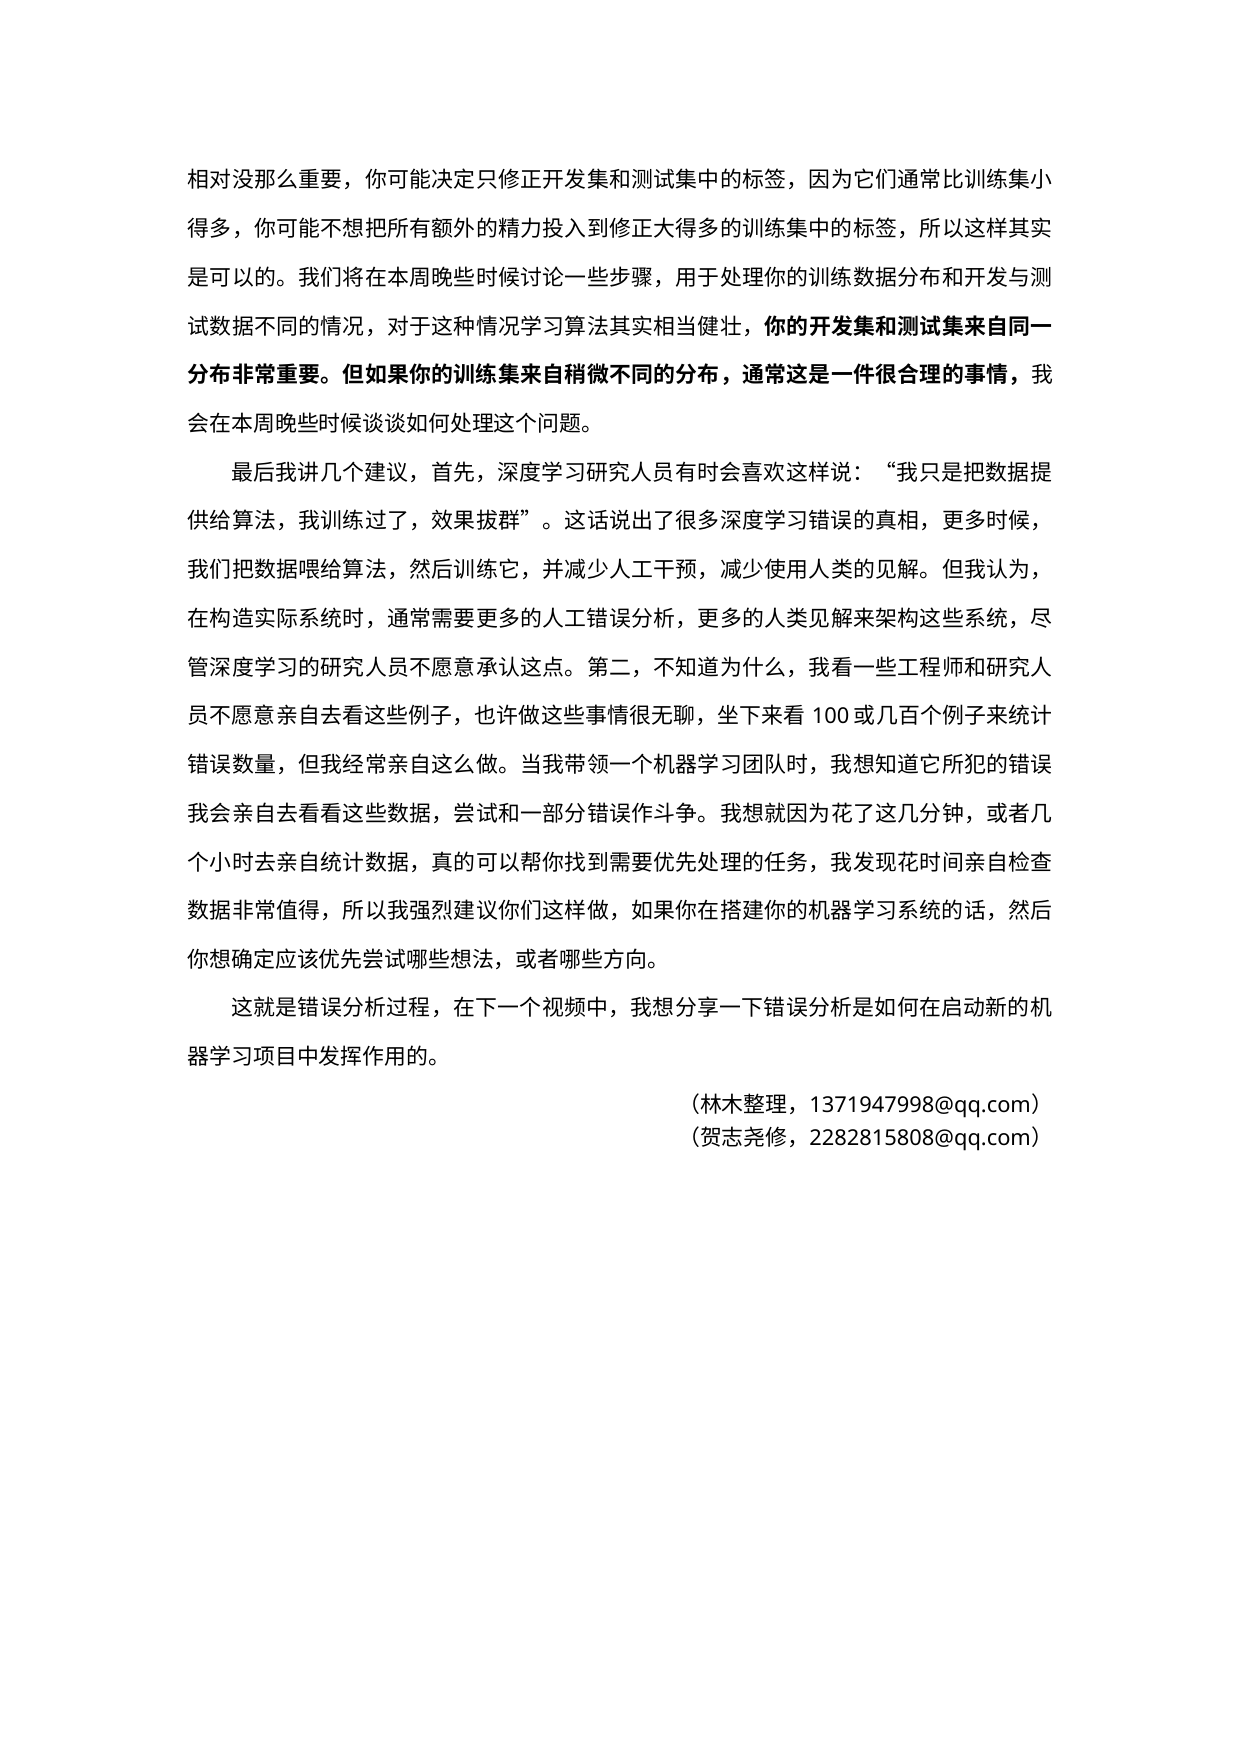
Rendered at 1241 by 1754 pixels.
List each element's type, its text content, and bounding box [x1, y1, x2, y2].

text （贺志尧修，2282815808@qq.com） [187, 1119, 1053, 1152]
text 最后我讲几个建议，首先，深度学习研究人员有时会喜欢这样说：“我只是把数据提供给算法，我训练过了，效果拔群”。这话说出了很多深度学习错误的真相，更多时候，我们把数据喂给算法，然后训练它，并减少人工干预，减少使用人类的见解。但我认为，在构造实际系统时，通常需要更多的人工错误分析，更多的人类见解来架构这些系统，尽管深度学习的研究人员不愿意承认这点。第二，不知道为什么，我看一些工程师和研究人员不愿意亲自去看这些例子，也许做这些事情很无聊，坐下来看100或几百个例子来统计错误数量，但我经常亲自这么做。当我带领一个机器学习团队时，我想知道它所犯的错误，我会亲自去看看这些数据，尝试和一部分错误作斗争。我想就因为花了这几分钟，或者几个小时去亲自统计数据，真的可以帮你找到需要优先处理的任务，我发现花时间亲自检查数据非常值得，所以我强烈建议你们这样做，如果你在搭建你的机器学习系统的话，然后你想确定应该优先尝试哪些想法，或者哪些方向。 [187, 454, 1053, 974]
text （林木整理，1371947998@qq.com） [187, 1087, 1053, 1119]
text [187, 162, 1053, 438]
text 这就是错误分析过程，在下一个视频中，我想分享一下错误分析是如何在启动新的机器学习项目中发挥作用的。 [187, 990, 1053, 1071]
